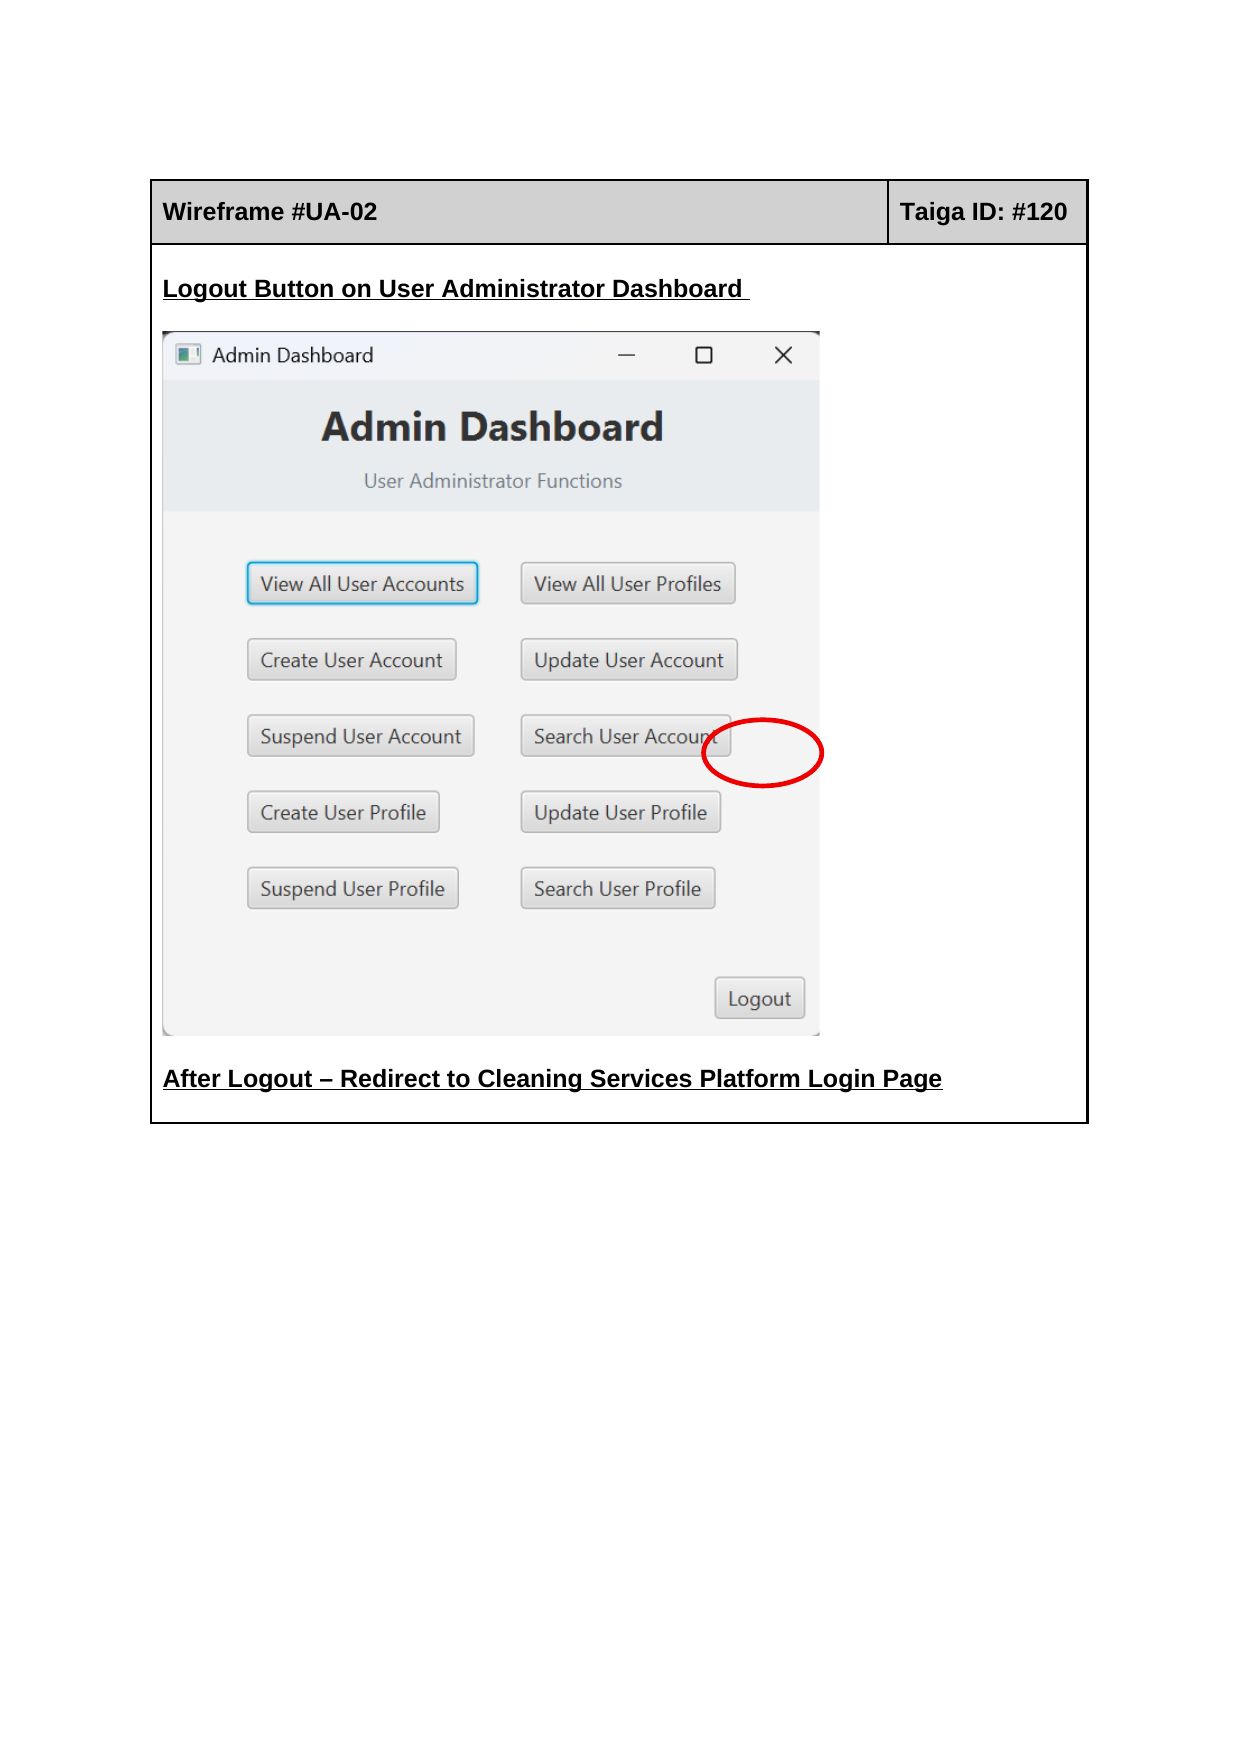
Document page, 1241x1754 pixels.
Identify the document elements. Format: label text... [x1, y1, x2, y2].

picture [706, 723, 819, 783]
table_header Taiga ID: #120 [889, 181, 1086, 243]
picture [162, 331, 820, 1036]
table_cell Logout Button on User Administrator Dashboard After Logout – Redirect to Cleaning Services Platform Login Page [152, 245, 1086, 1122]
table_header Wireframe #UA-02 [152, 181, 887, 243]
